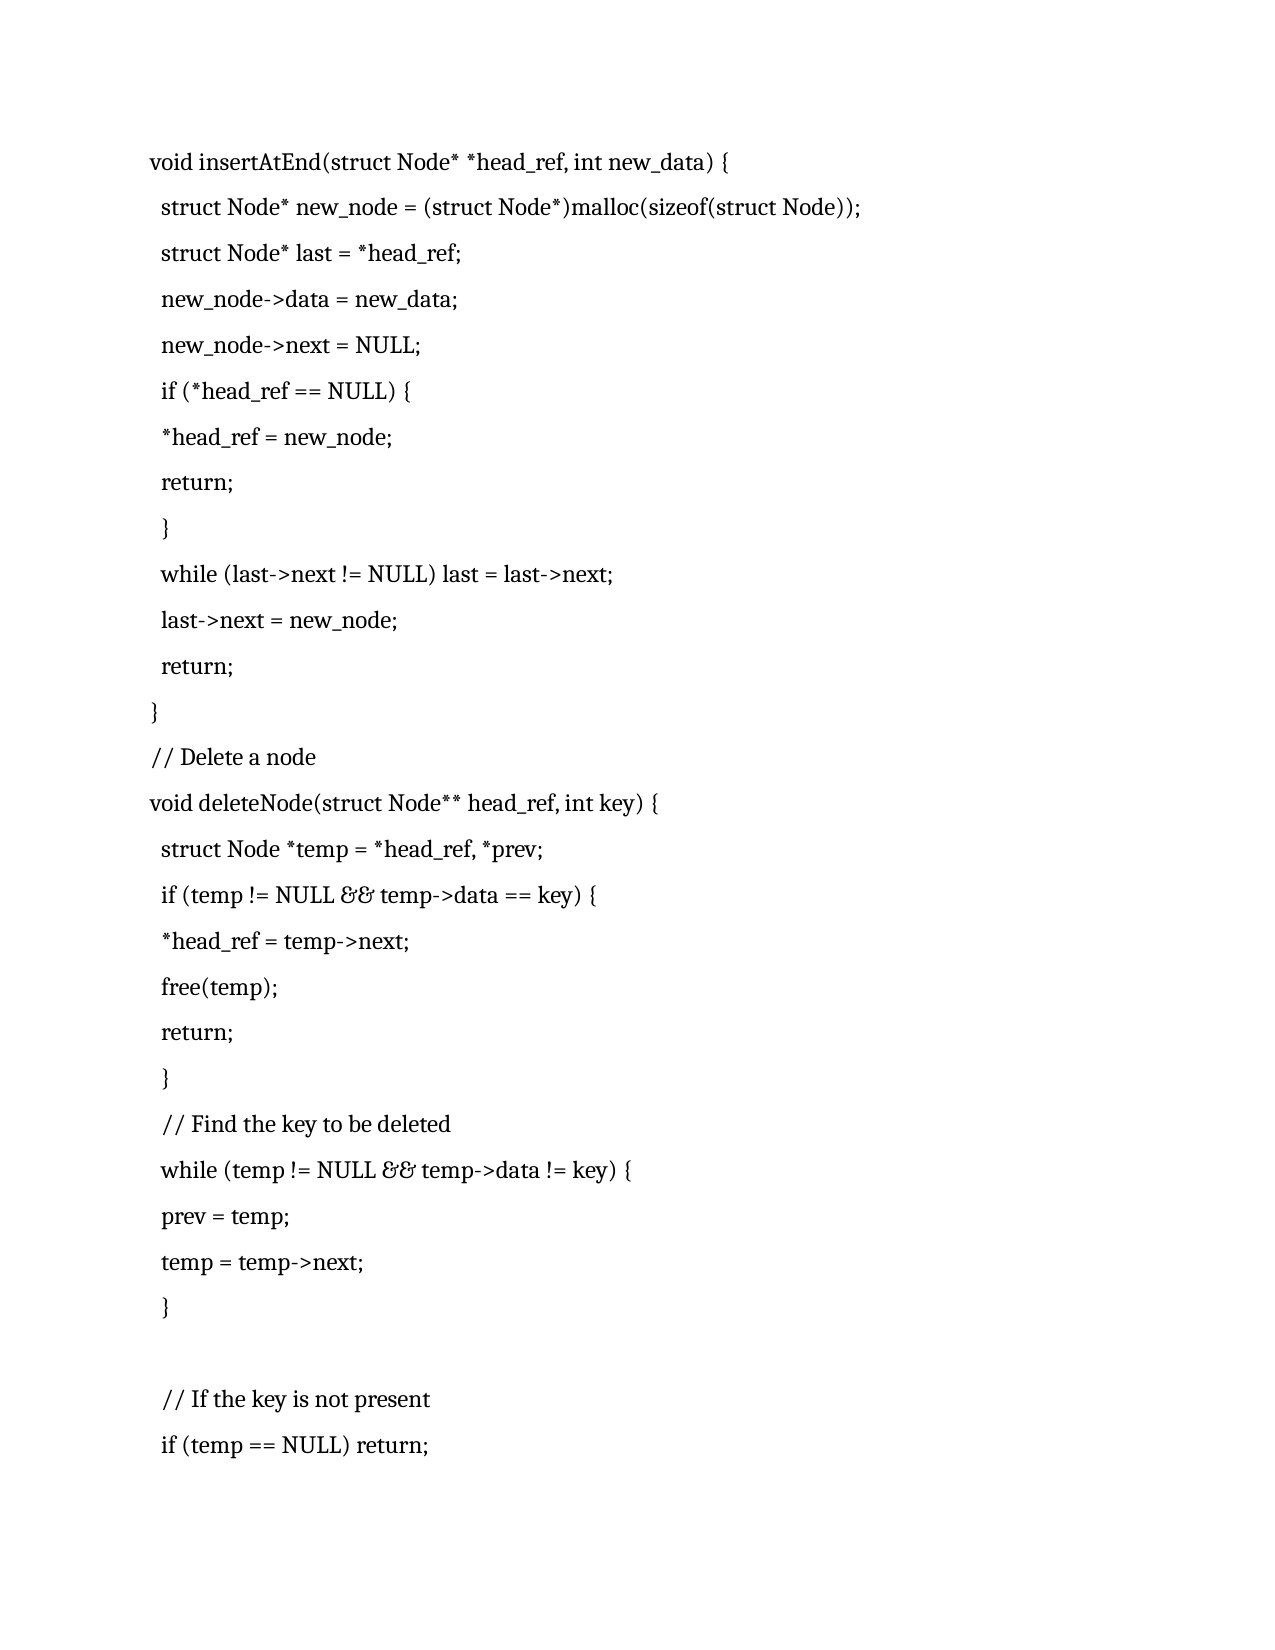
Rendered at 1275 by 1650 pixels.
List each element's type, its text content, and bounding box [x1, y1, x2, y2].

text } [150, 700, 1125, 725]
text return; [150, 471, 1125, 496]
text // Find the key to be deleted [150, 1112, 1125, 1137]
text if (temp == NULL) return; [150, 1433, 1125, 1458]
text free(temp); [150, 975, 1125, 1000]
text if (temp != NULL && temp->data == key) { [150, 883, 1125, 908]
text void deleteNode(struct Node** head_ref, int key) { [150, 792, 1125, 817]
text } [150, 517, 1125, 542]
text prev = temp; [150, 1204, 1125, 1229]
text return; [150, 654, 1125, 679]
text void insertAtEnd(struct Node* *head_ref, int new_data) { [150, 150, 1125, 175]
text while (last->next != NULL) last = last->next; [150, 562, 1125, 587]
text *head_ref = temp->next; [150, 929, 1125, 954]
text new_node->next = NULL; [150, 333, 1125, 358]
text // Delete a node [150, 746, 1125, 771]
text temp = temp->next; [150, 1250, 1125, 1275]
text struct Node *temp = *head_ref, *prev; [150, 837, 1125, 862]
text } [150, 1067, 1125, 1092]
text return; [150, 1021, 1125, 1046]
text last->next = new_node; [150, 608, 1125, 633]
text struct Node* last = *head_ref; [150, 242, 1125, 267]
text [150, 196, 1125, 221]
text if (*head_ref == NULL) { [150, 379, 1125, 404]
text // If the key is not present [150, 1387, 1125, 1412]
text while (temp != NULL && temp->data != key) { [150, 1158, 1125, 1183]
text new_node->data = new_data; [150, 287, 1125, 312]
text } [150, 1296, 1125, 1321]
text *head_ref = new_node; [150, 425, 1125, 450]
